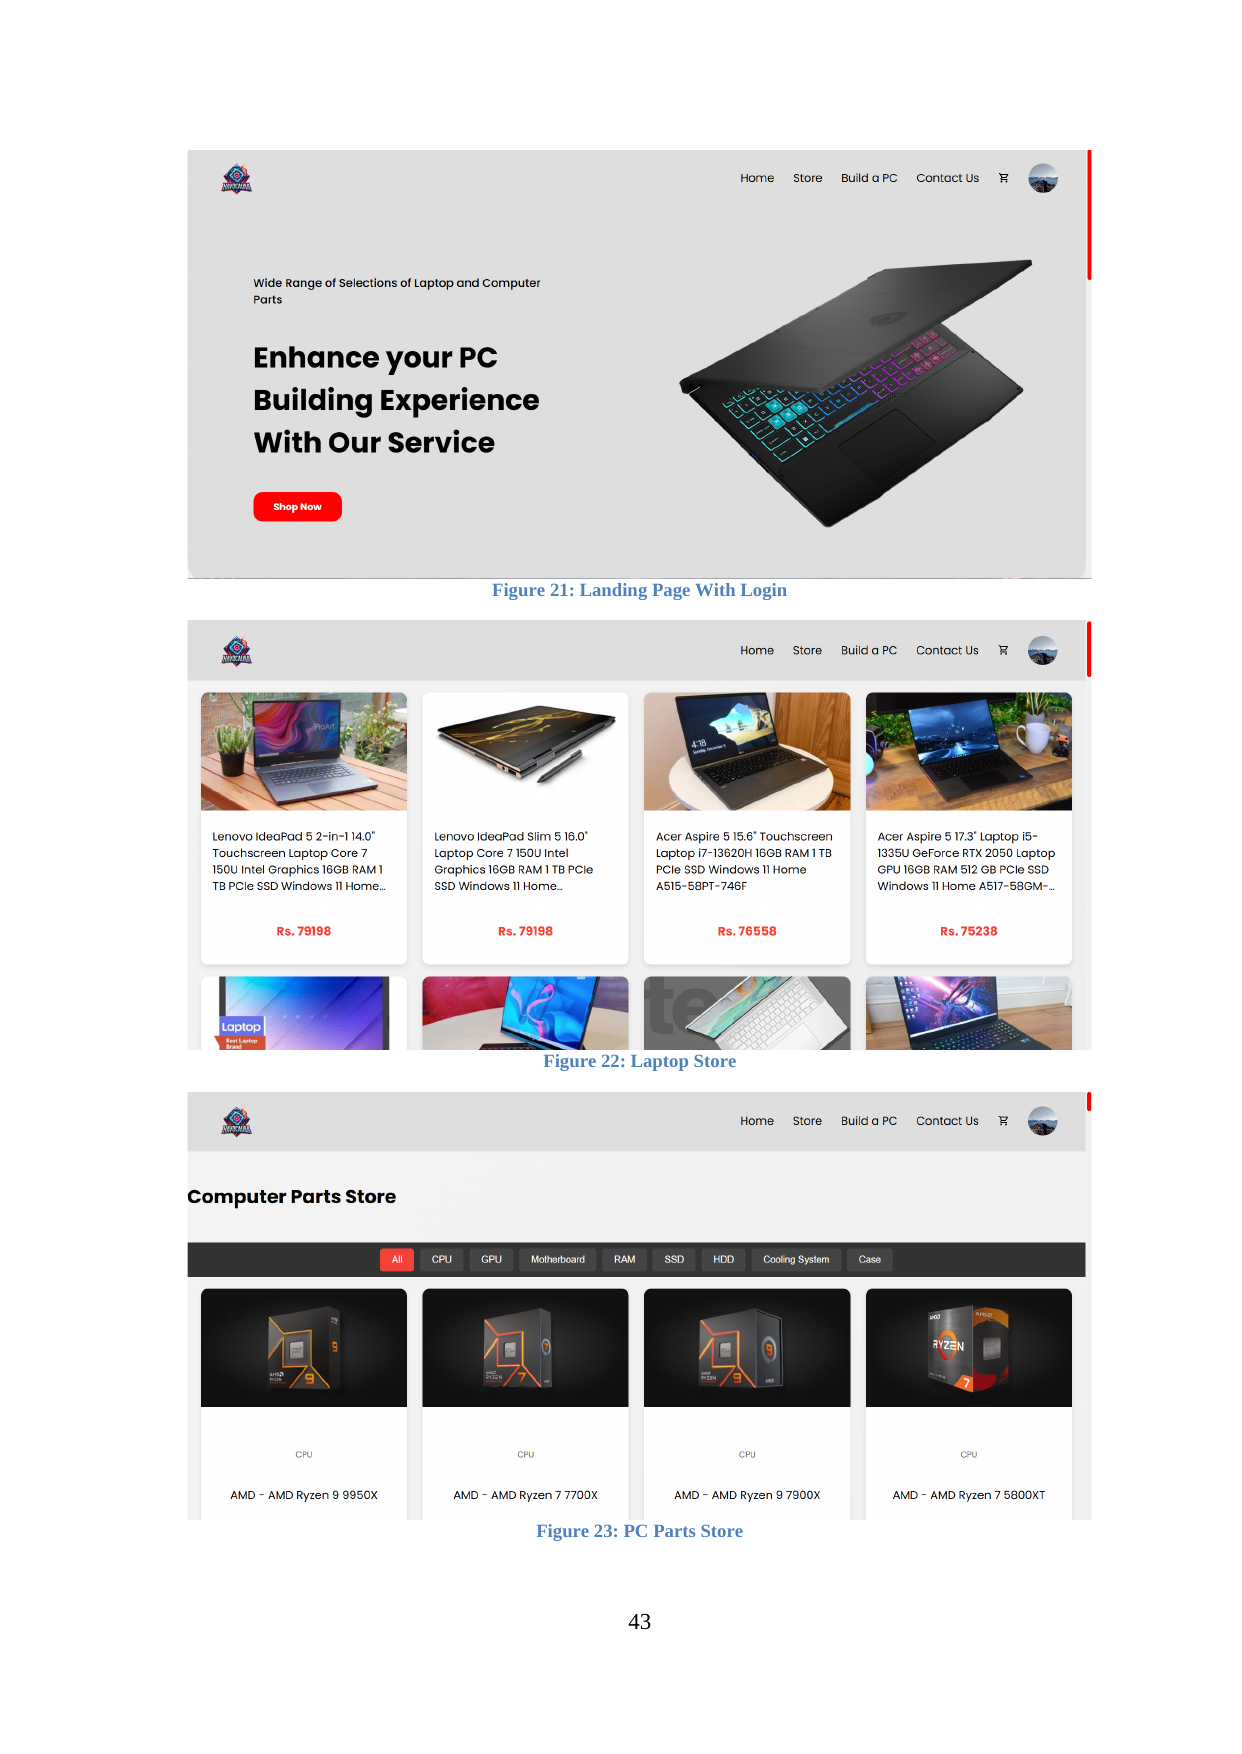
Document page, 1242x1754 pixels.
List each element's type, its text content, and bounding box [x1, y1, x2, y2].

picture [187, 150, 1092, 579]
picture [187, 620, 1092, 1050]
picture [187, 1092, 1092, 1520]
